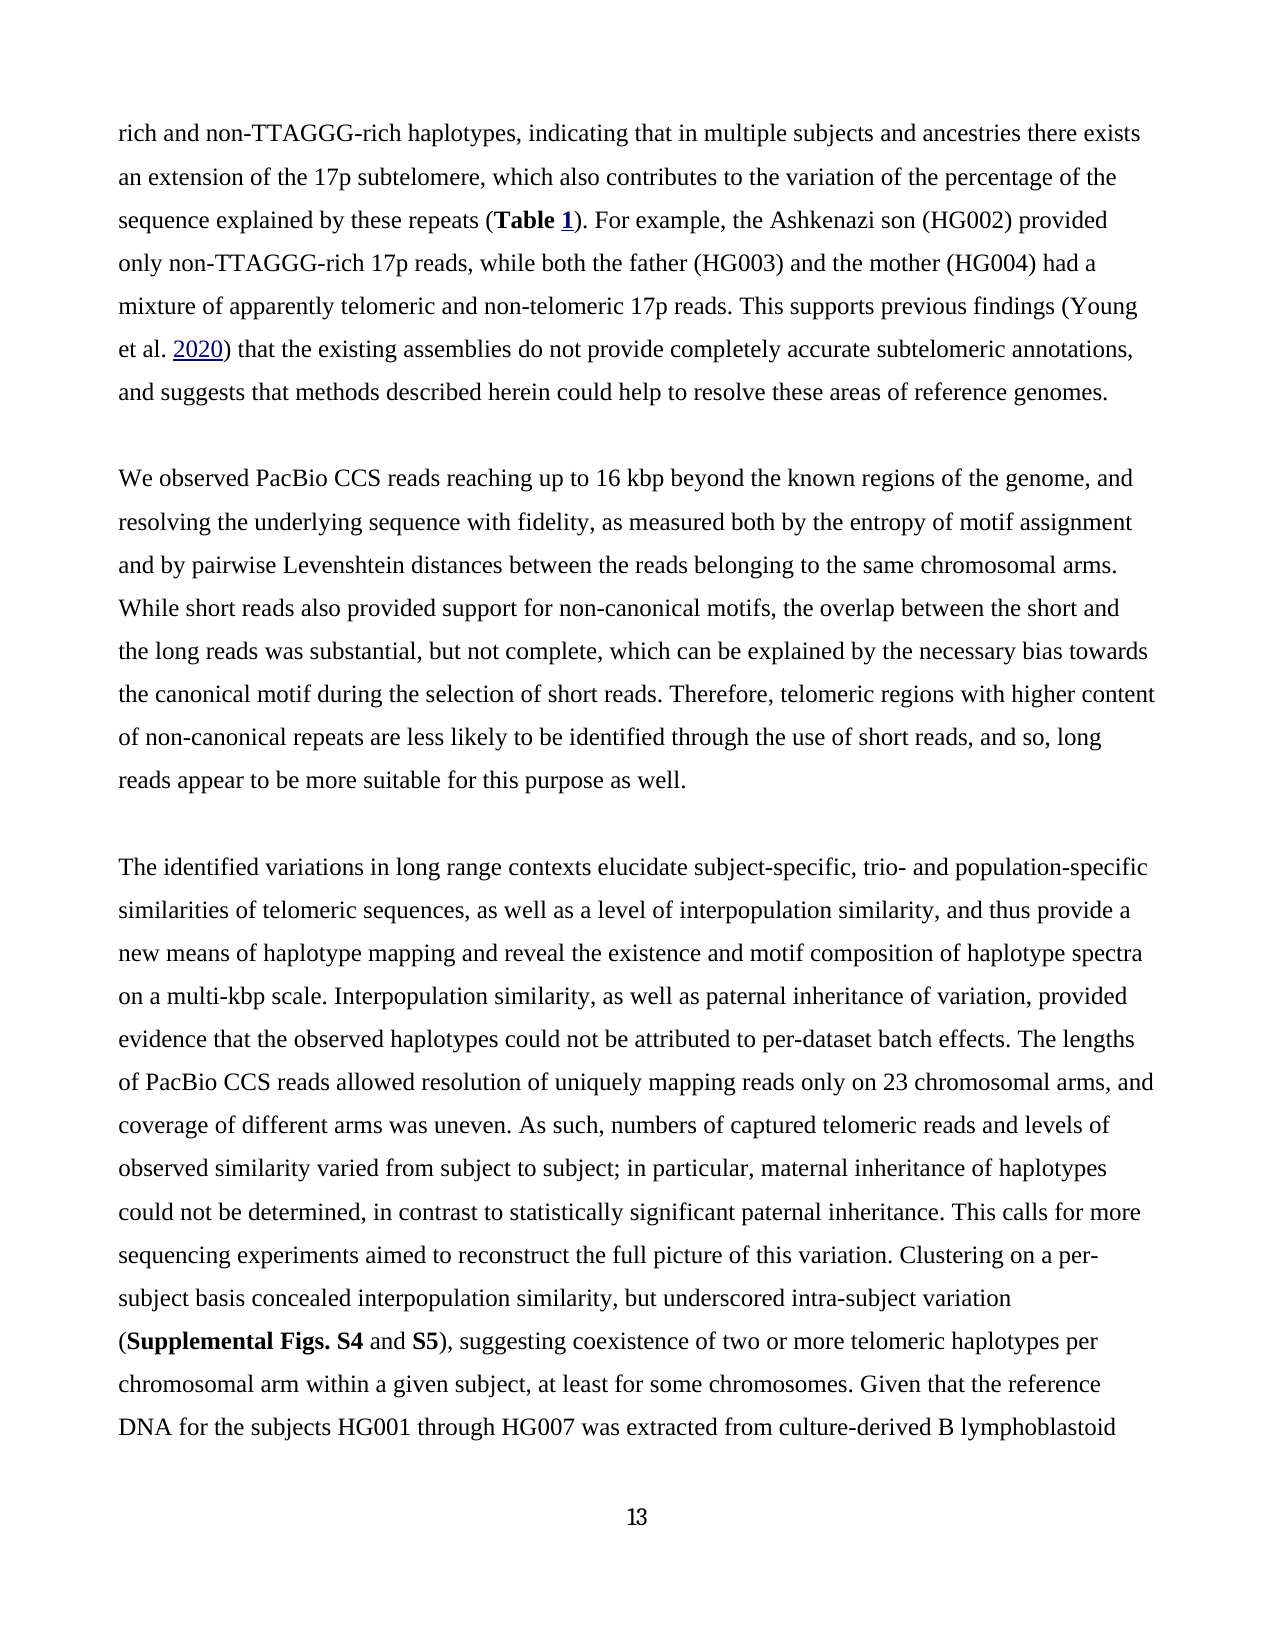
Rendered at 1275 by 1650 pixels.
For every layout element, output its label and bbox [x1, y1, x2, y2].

text [118, 118, 1156, 1441]
